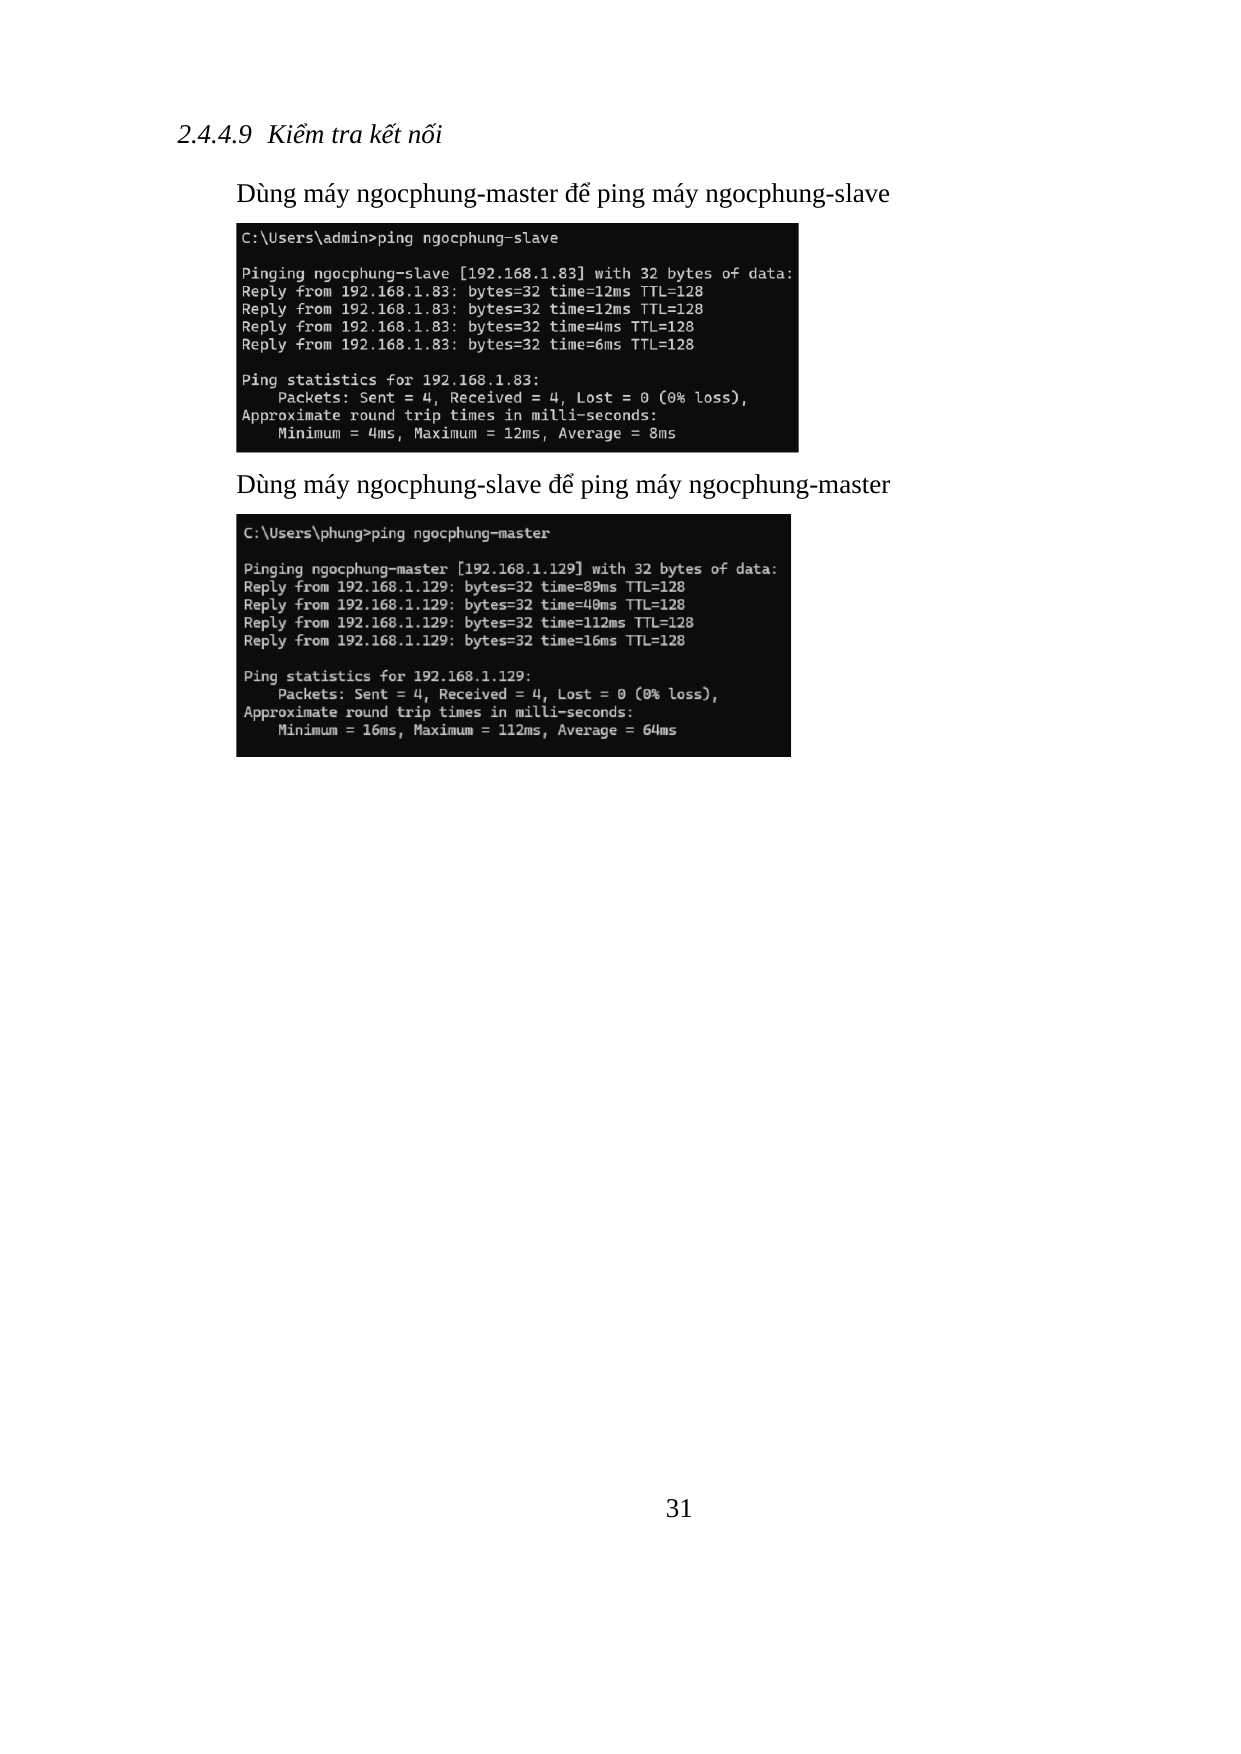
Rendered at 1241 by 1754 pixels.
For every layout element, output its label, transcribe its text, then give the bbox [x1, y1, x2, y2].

text Dùng máy ngocphung-slave để ping máy ngocphung-master [177, 468, 1122, 499]
picture [236, 223, 799, 453]
text Dùng máy ngocphung-master để ping máy ngocphung-slave [177, 177, 1122, 208]
picture [236, 514, 792, 757]
subtitle Kiểm tra kết nối [177, 118, 1122, 149]
